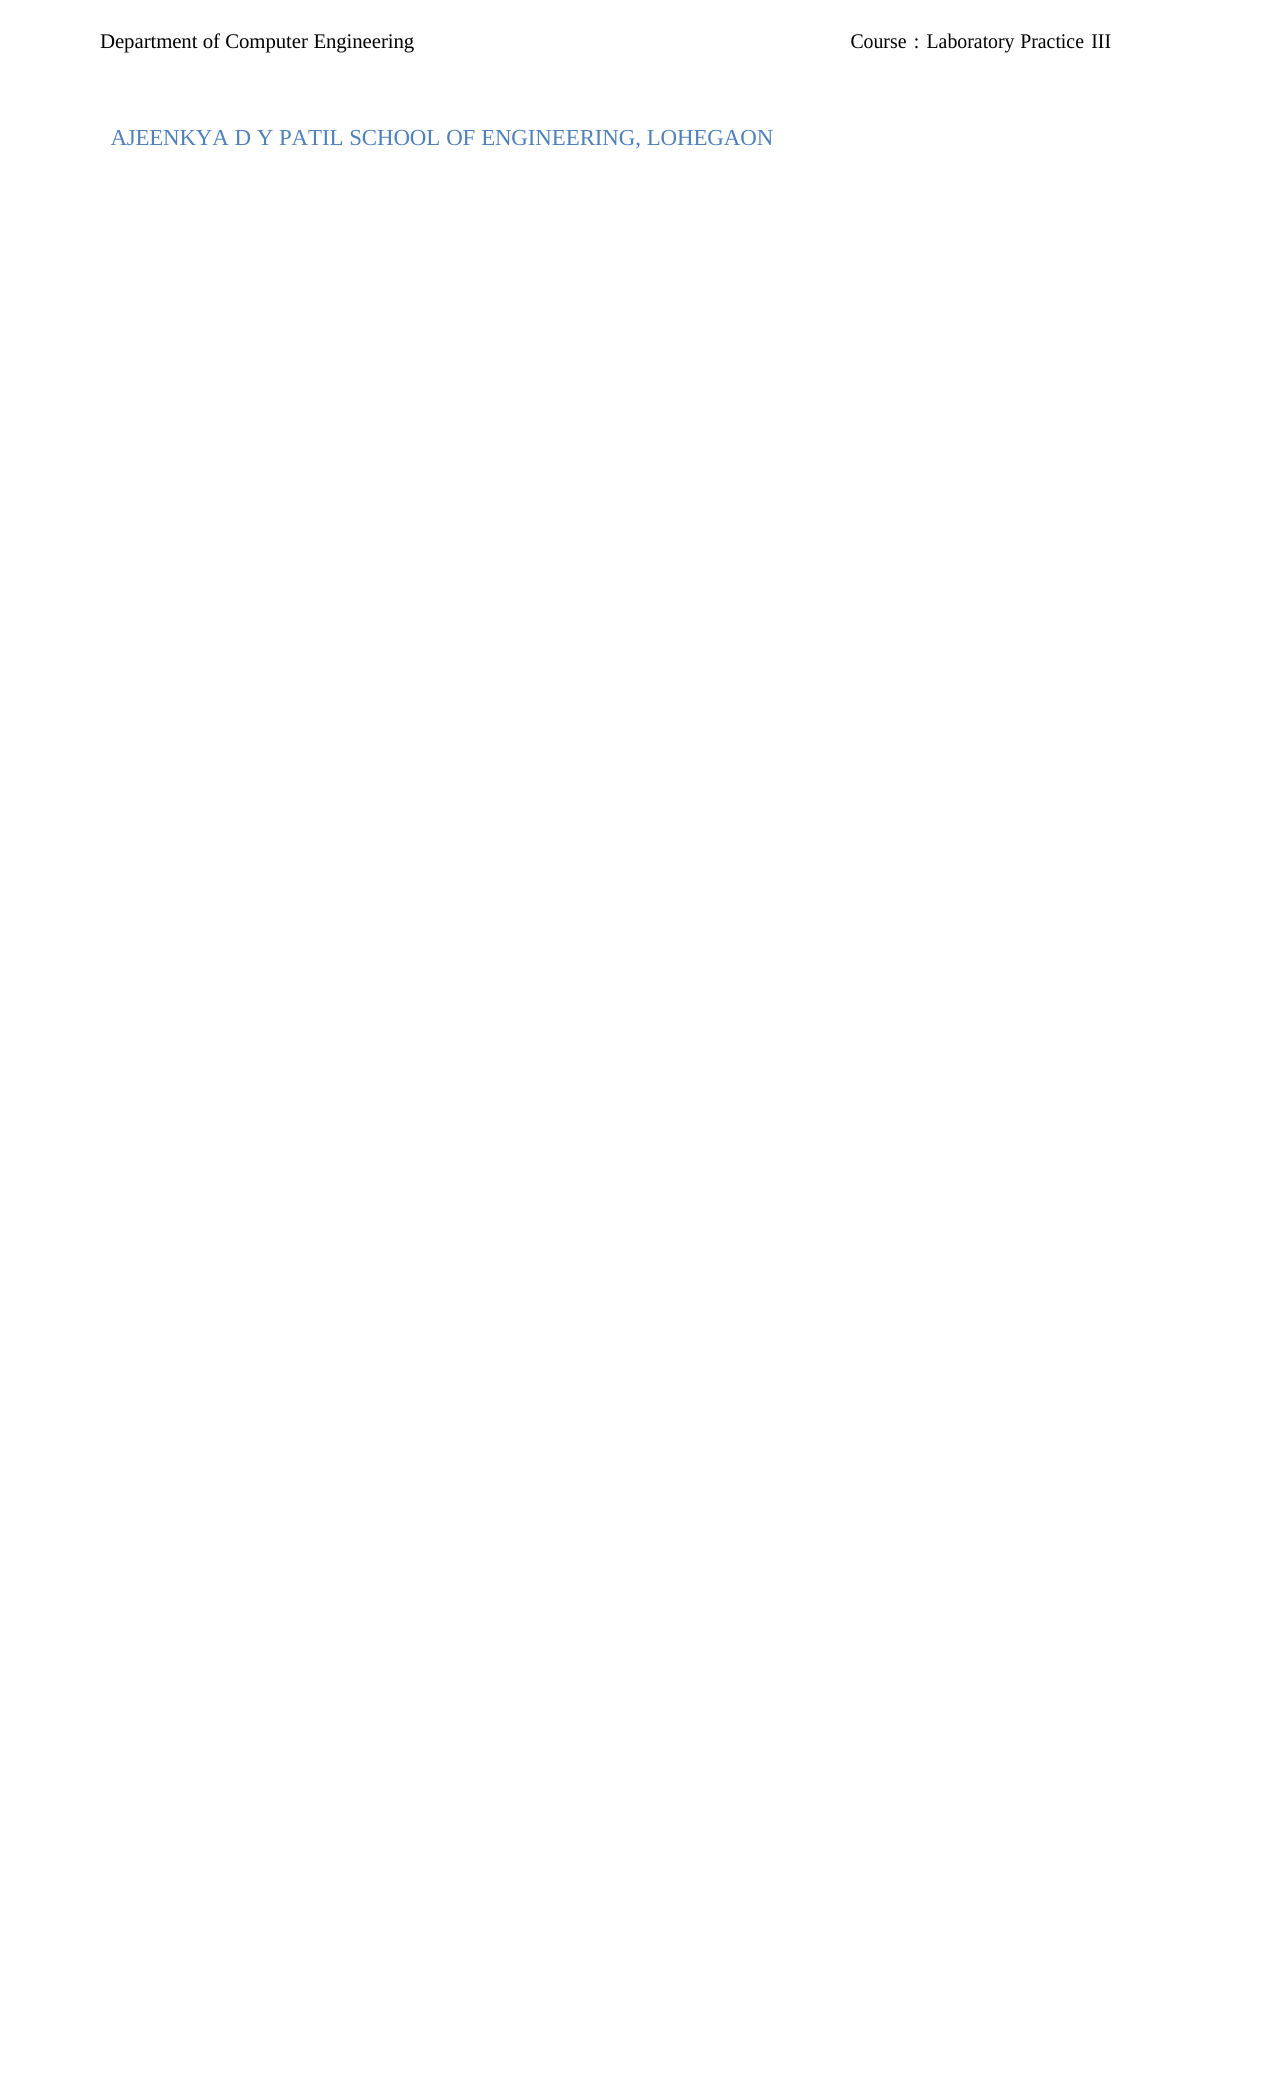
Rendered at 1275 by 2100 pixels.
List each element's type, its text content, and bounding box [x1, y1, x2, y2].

text AJEENKYA D Y PATIL SCHOOL OF ENGINEERING, LOHEGAON [110, 124, 1244, 150]
